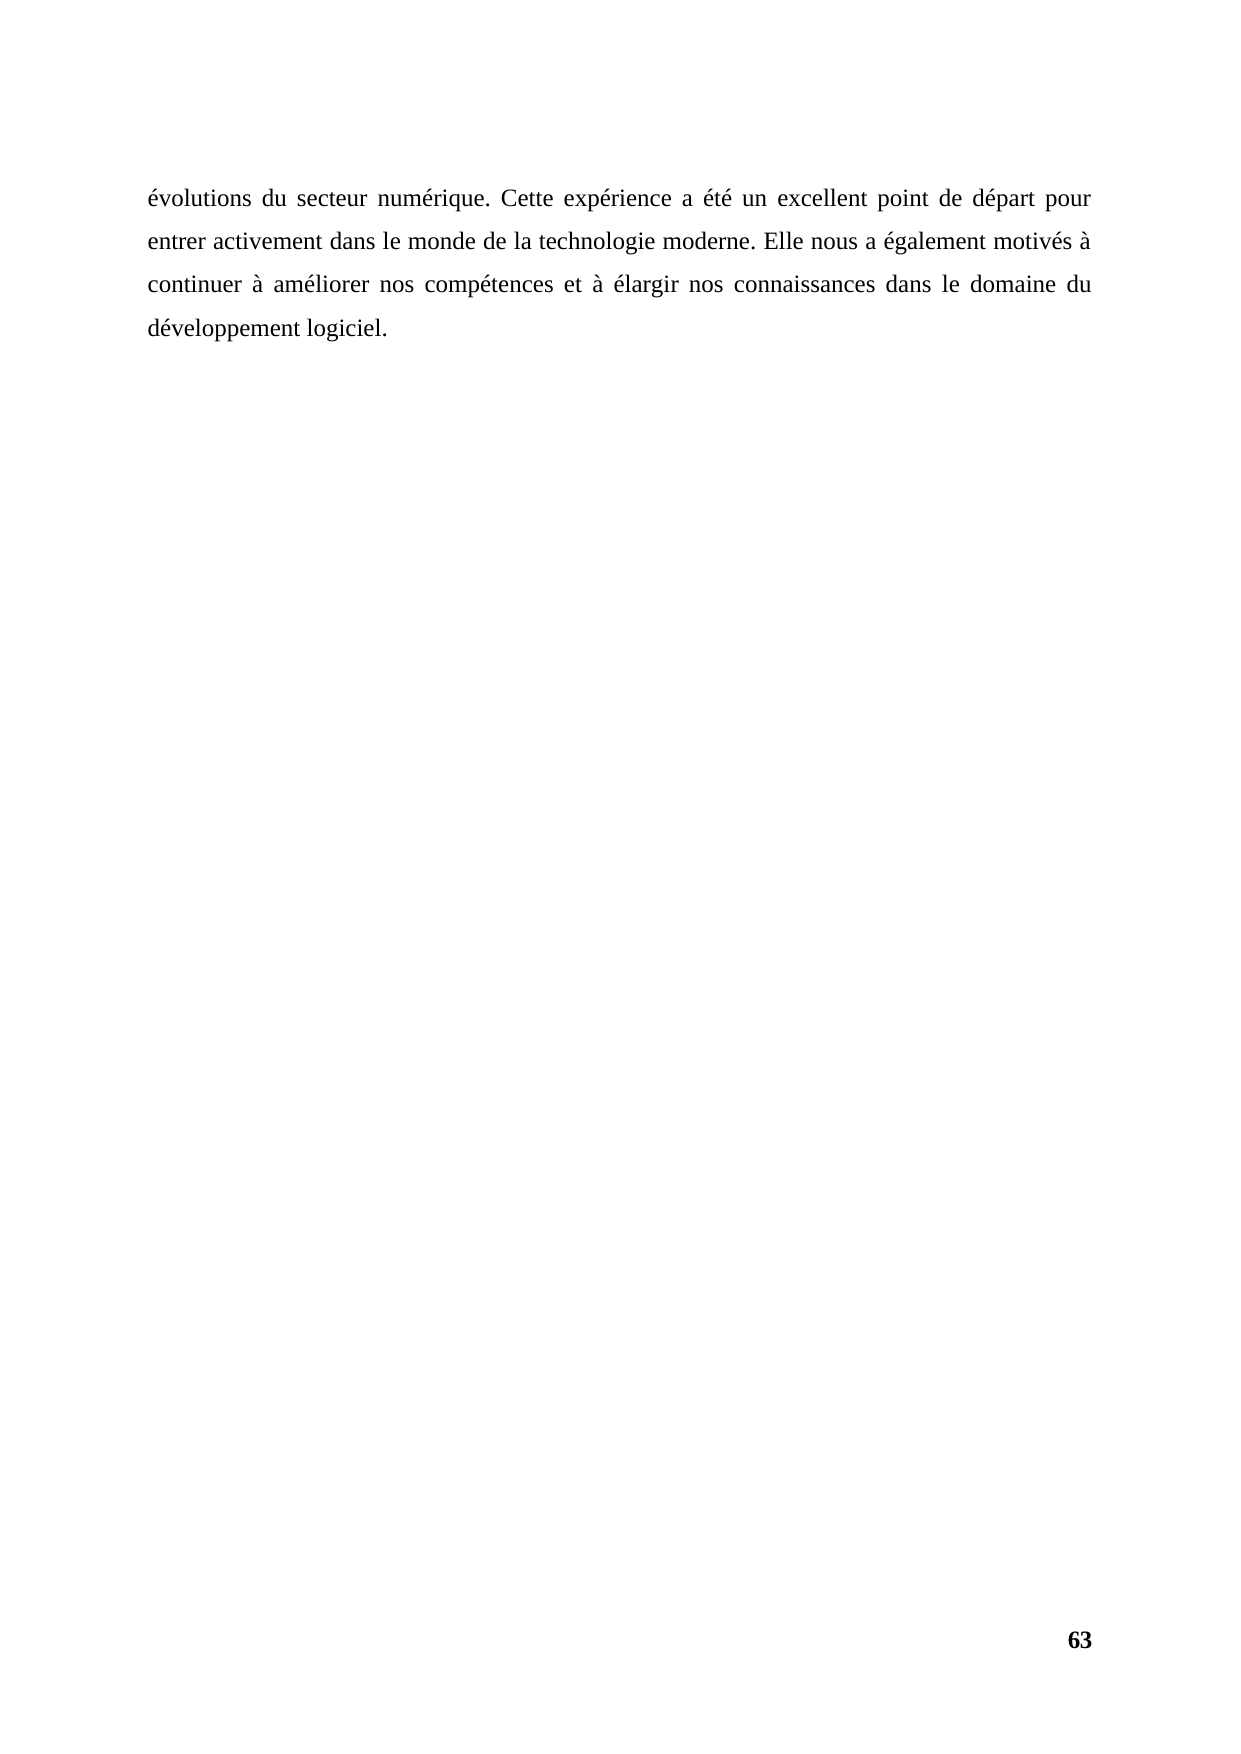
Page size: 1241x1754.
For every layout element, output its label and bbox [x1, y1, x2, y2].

text [147, 183, 1093, 341]
